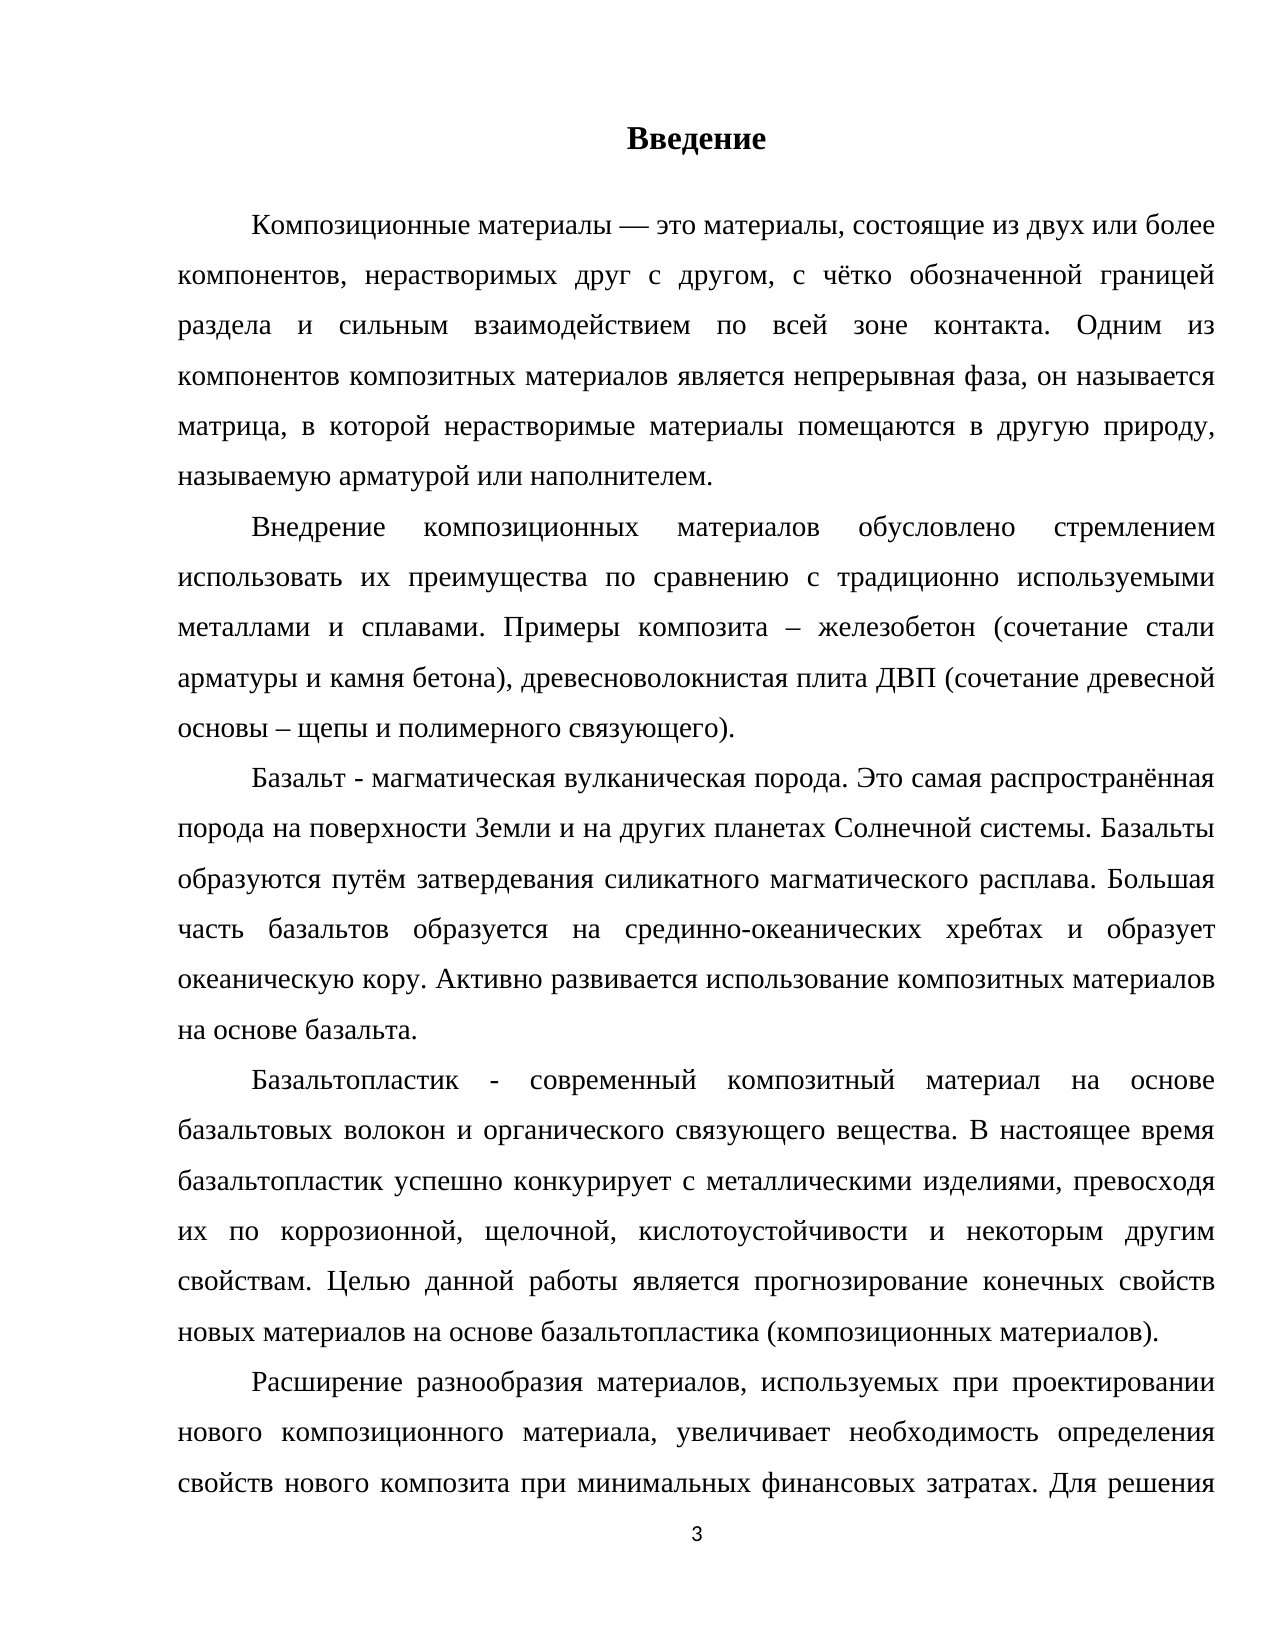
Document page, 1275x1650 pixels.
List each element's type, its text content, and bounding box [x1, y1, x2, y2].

subtitle Введение [177, 118, 1216, 156]
text Базальт - магматическая вулканическая порода. Это самая распространённая порода на поверхности Земли и на других планетах Солнечной системы. Базальты образуются путём затвердевания силикатного магматического расплава. Большая часть базальтов образуется на срединно-океанических хребтах и образует океаническую кору. Активно развивается использование композитных материалов на основе базальта. [177, 760, 1216, 1045]
text Базальтопластик - современный композитный материал на основе базальтовых волокон и органического связующего вещества. В настоящее время базальтопластик успешно конкурирует с металлическими изделиями, превосходя их по коррозионной, щелочной, кислотоустойчивости и некоторым другим свойствам. Целью данной работы является прогнозирование конечных свойств новых материалов на основе базальтопластика (композиционных материалов). [177, 1062, 1216, 1347]
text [177, 1364, 1216, 1498]
text Внедрение композиционных материалов обусловлено стремлением использовать их преимущества по сравнению с традиционно используемыми металлами и сплавами. Примеры композита – железобетон (сочетание стали арматуры и камня бетона), древесноволокнистая плита ДВП (сочетание древесной основы – щепы и полимерного связующего). [177, 509, 1216, 743]
text Композиционные материалы — это материалы, состоящие из двух или более компонентов, нерастворимых друг с другом, с чётко обозначенной границей раздела и сильным взаимодействием по всей зоне контакта. Одним из компонентов композитных материалов является непрерывная фаза, он называется матрица, в которой нерастворимые материалы помещаются в другую природу, называемую арматурой или наполнителем. [177, 207, 1216, 492]
